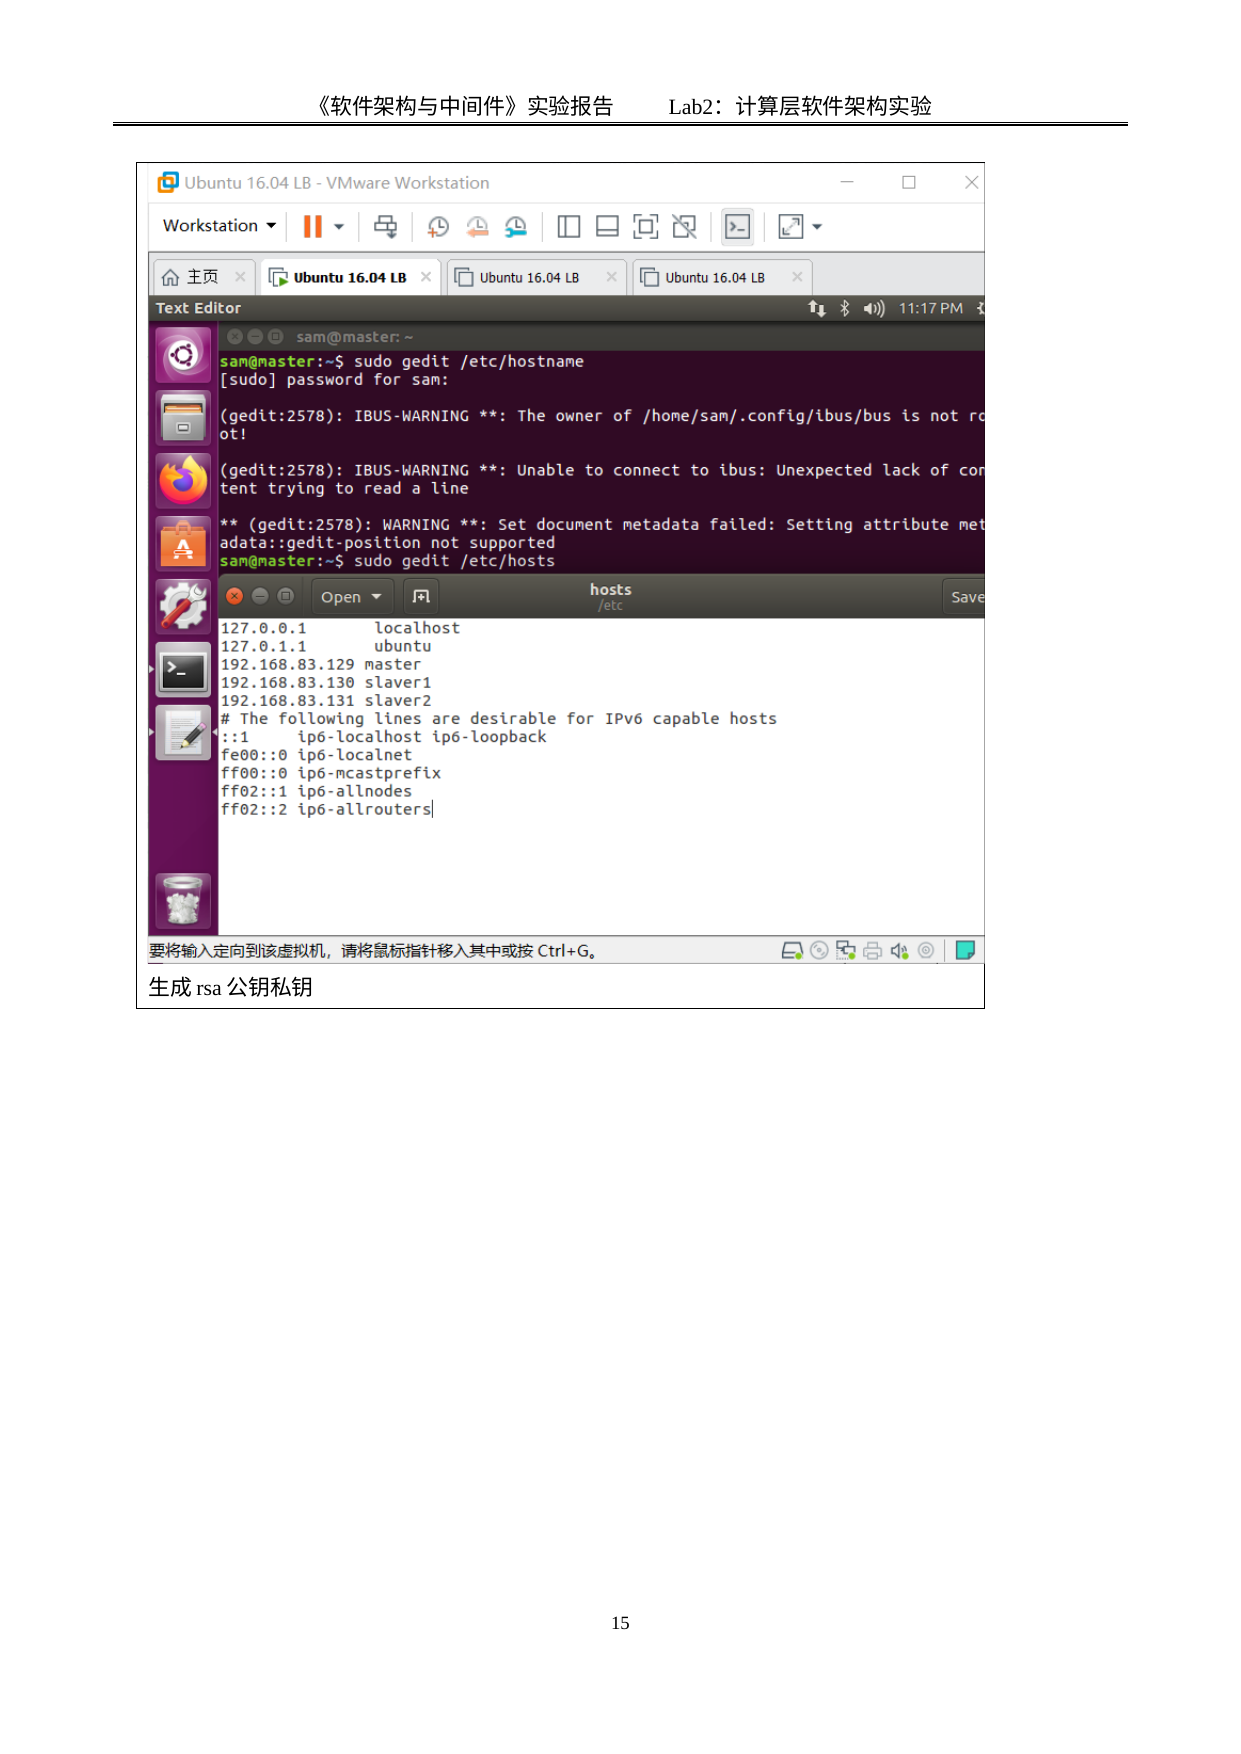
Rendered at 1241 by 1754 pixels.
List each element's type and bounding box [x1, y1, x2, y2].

picture [147, 163, 985, 964]
table_cell [137, 163, 984, 1008]
